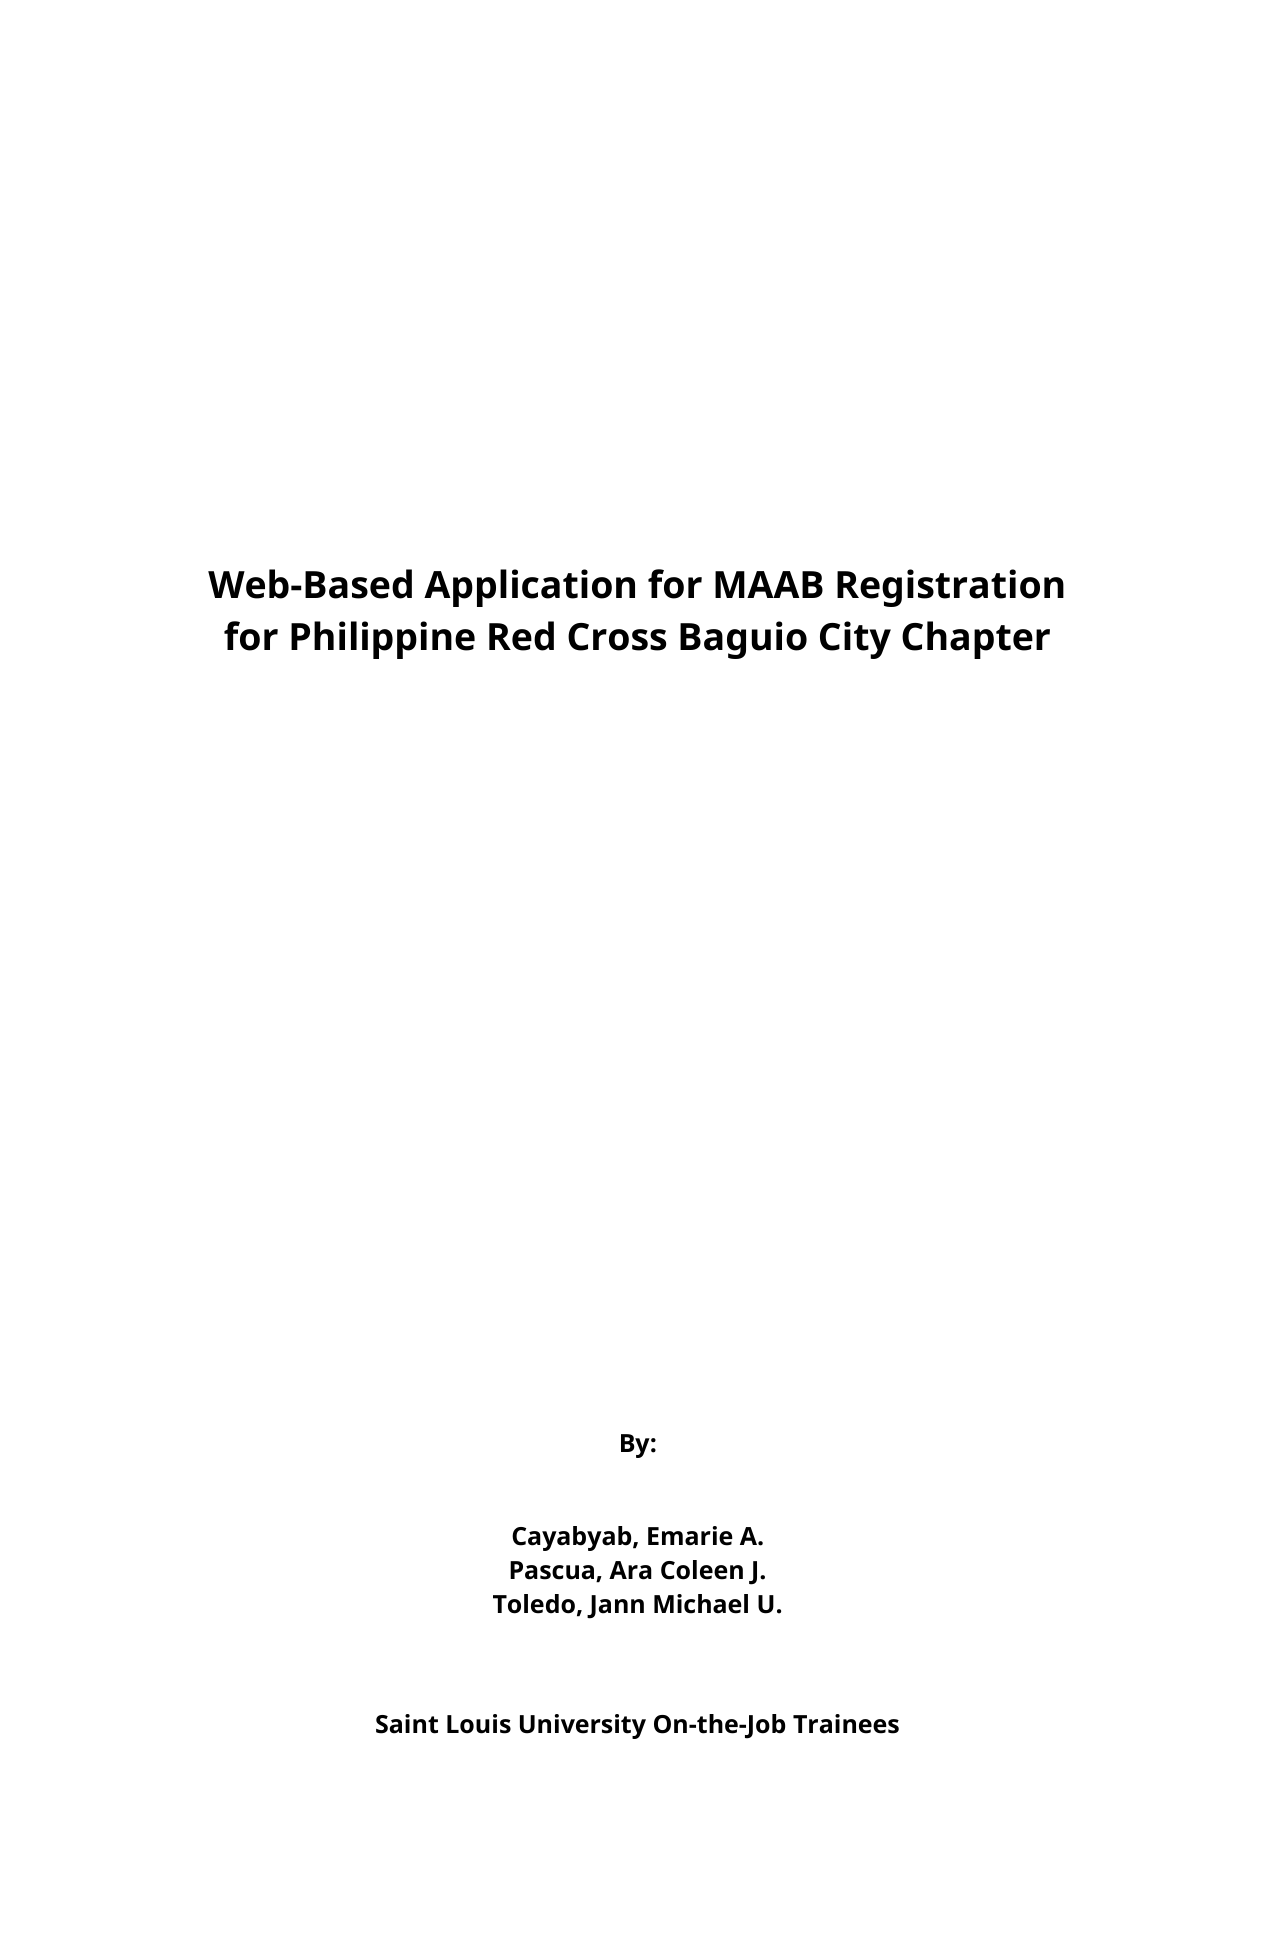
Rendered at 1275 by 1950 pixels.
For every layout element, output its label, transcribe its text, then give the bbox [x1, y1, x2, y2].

text for Philippine Red Cross Baguio City Chapter [150, 610, 1125, 661]
text Cayabyab, Emarie A. [150, 1519, 1125, 1553]
text Saint Louis University On-the-Job Trainees [150, 1707, 1125, 1741]
text Toledo, Jann Michael U. [150, 1587, 1125, 1621]
text Web-Based Application for MAAB Registration [150, 559, 1125, 610]
text Pascua, Ara Coleen J. [150, 1553, 1125, 1587]
text By: [150, 1426, 1125, 1460]
